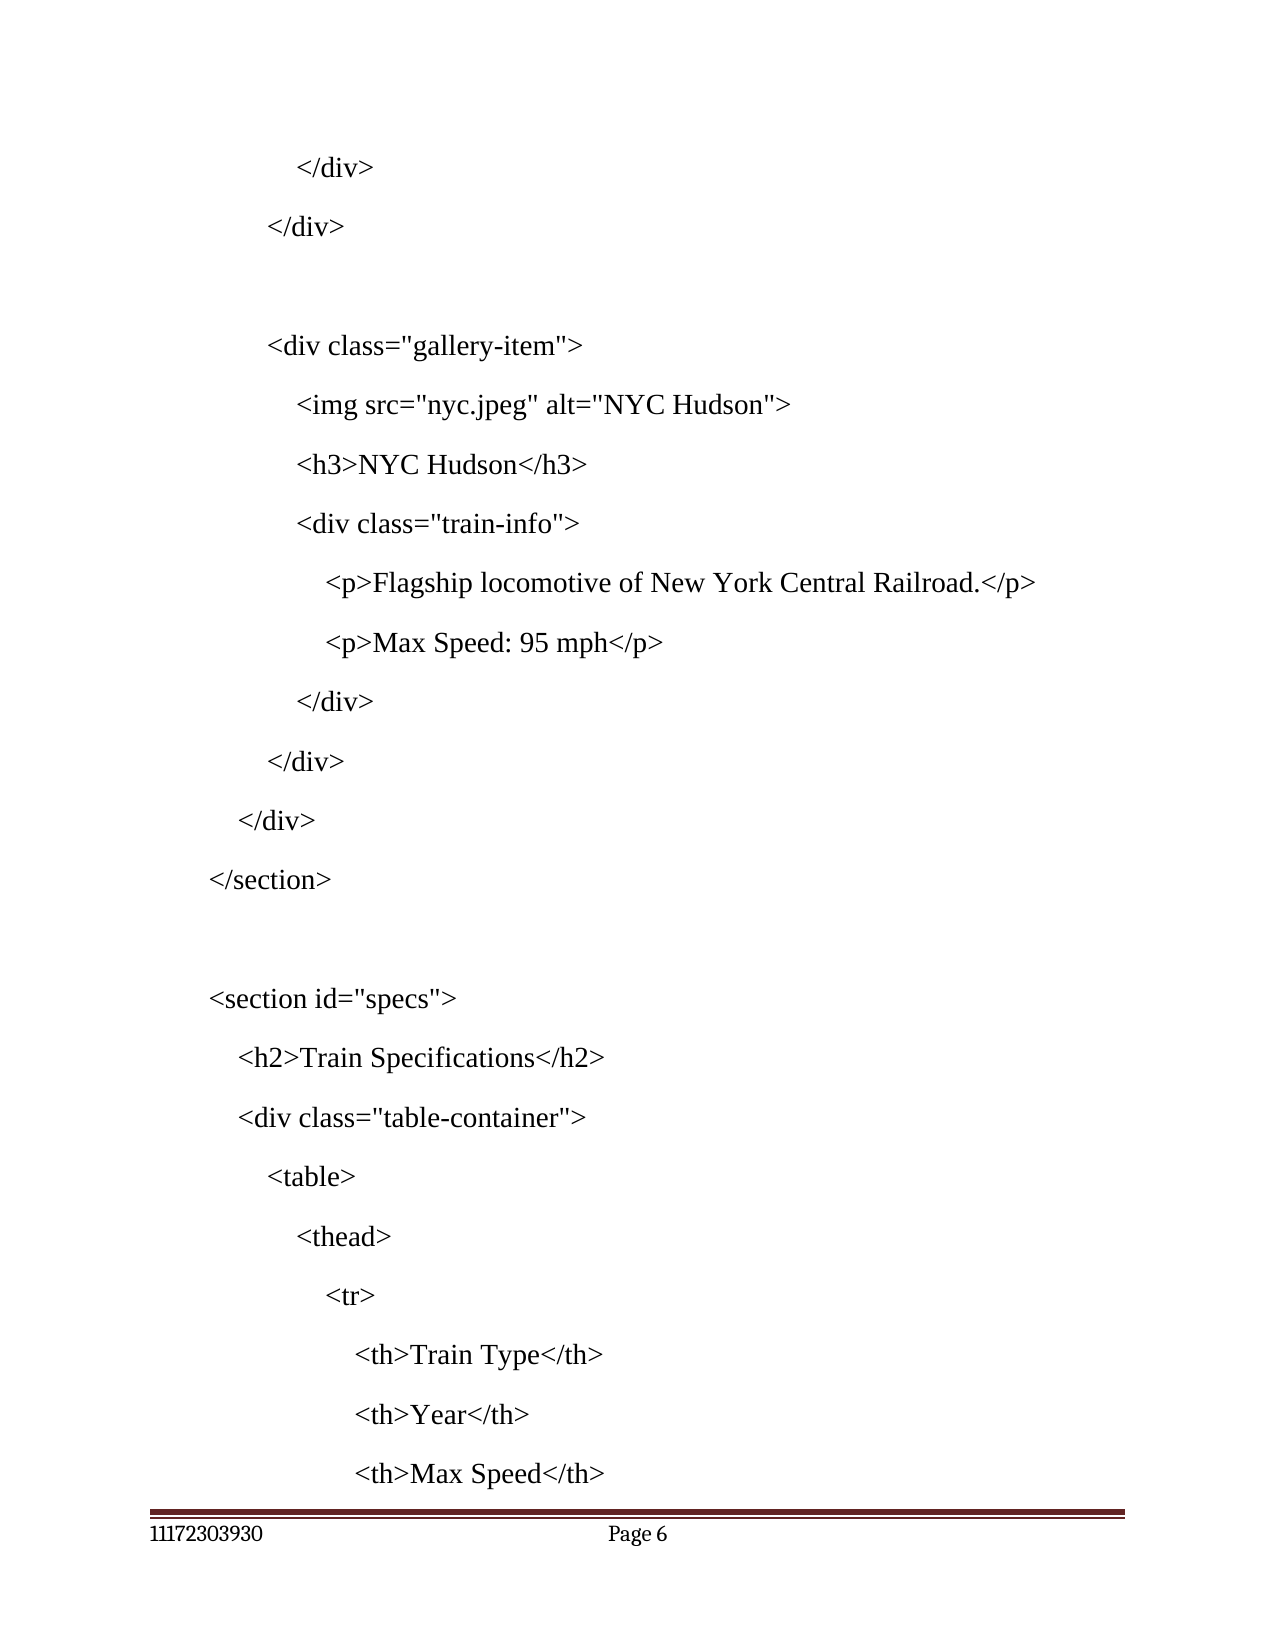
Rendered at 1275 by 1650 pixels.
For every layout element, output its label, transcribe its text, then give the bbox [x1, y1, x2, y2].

text <div class="train-info"> [150, 506, 1125, 540]
text <th>Train Type</th> [150, 1337, 1125, 1371]
text </div> [150, 209, 1125, 243]
text <tr> [150, 1278, 1125, 1312]
text <table> [150, 1159, 1125, 1193]
text <h2>Train Specifications</h2> [150, 1041, 1125, 1074]
text <thead> [150, 1219, 1125, 1252]
text </div> [150, 684, 1125, 718]
text </div> [150, 744, 1125, 777]
text <div class="gallery-item"> [150, 328, 1125, 362]
text <p>Flagship locomotive of New York Central Railroad.</p> [150, 566, 1125, 599]
text <div class="table-container"> [150, 1100, 1125, 1133]
text <th>Year</th> [150, 1397, 1125, 1430]
text </div> [150, 803, 1125, 837]
text <h3>NYC Hudson</h3> [150, 447, 1125, 480]
text <p>Max Speed: 95 mph</p> [150, 625, 1125, 658]
text <img src="nyc.jpeg" alt="NYC Hudson"> [150, 387, 1125, 421]
text </div> [150, 150, 1125, 183]
text <th>Max Speed</th> [150, 1456, 1125, 1490]
text </section> [150, 862, 1125, 896]
text <section id="specs"> [150, 981, 1125, 1015]
